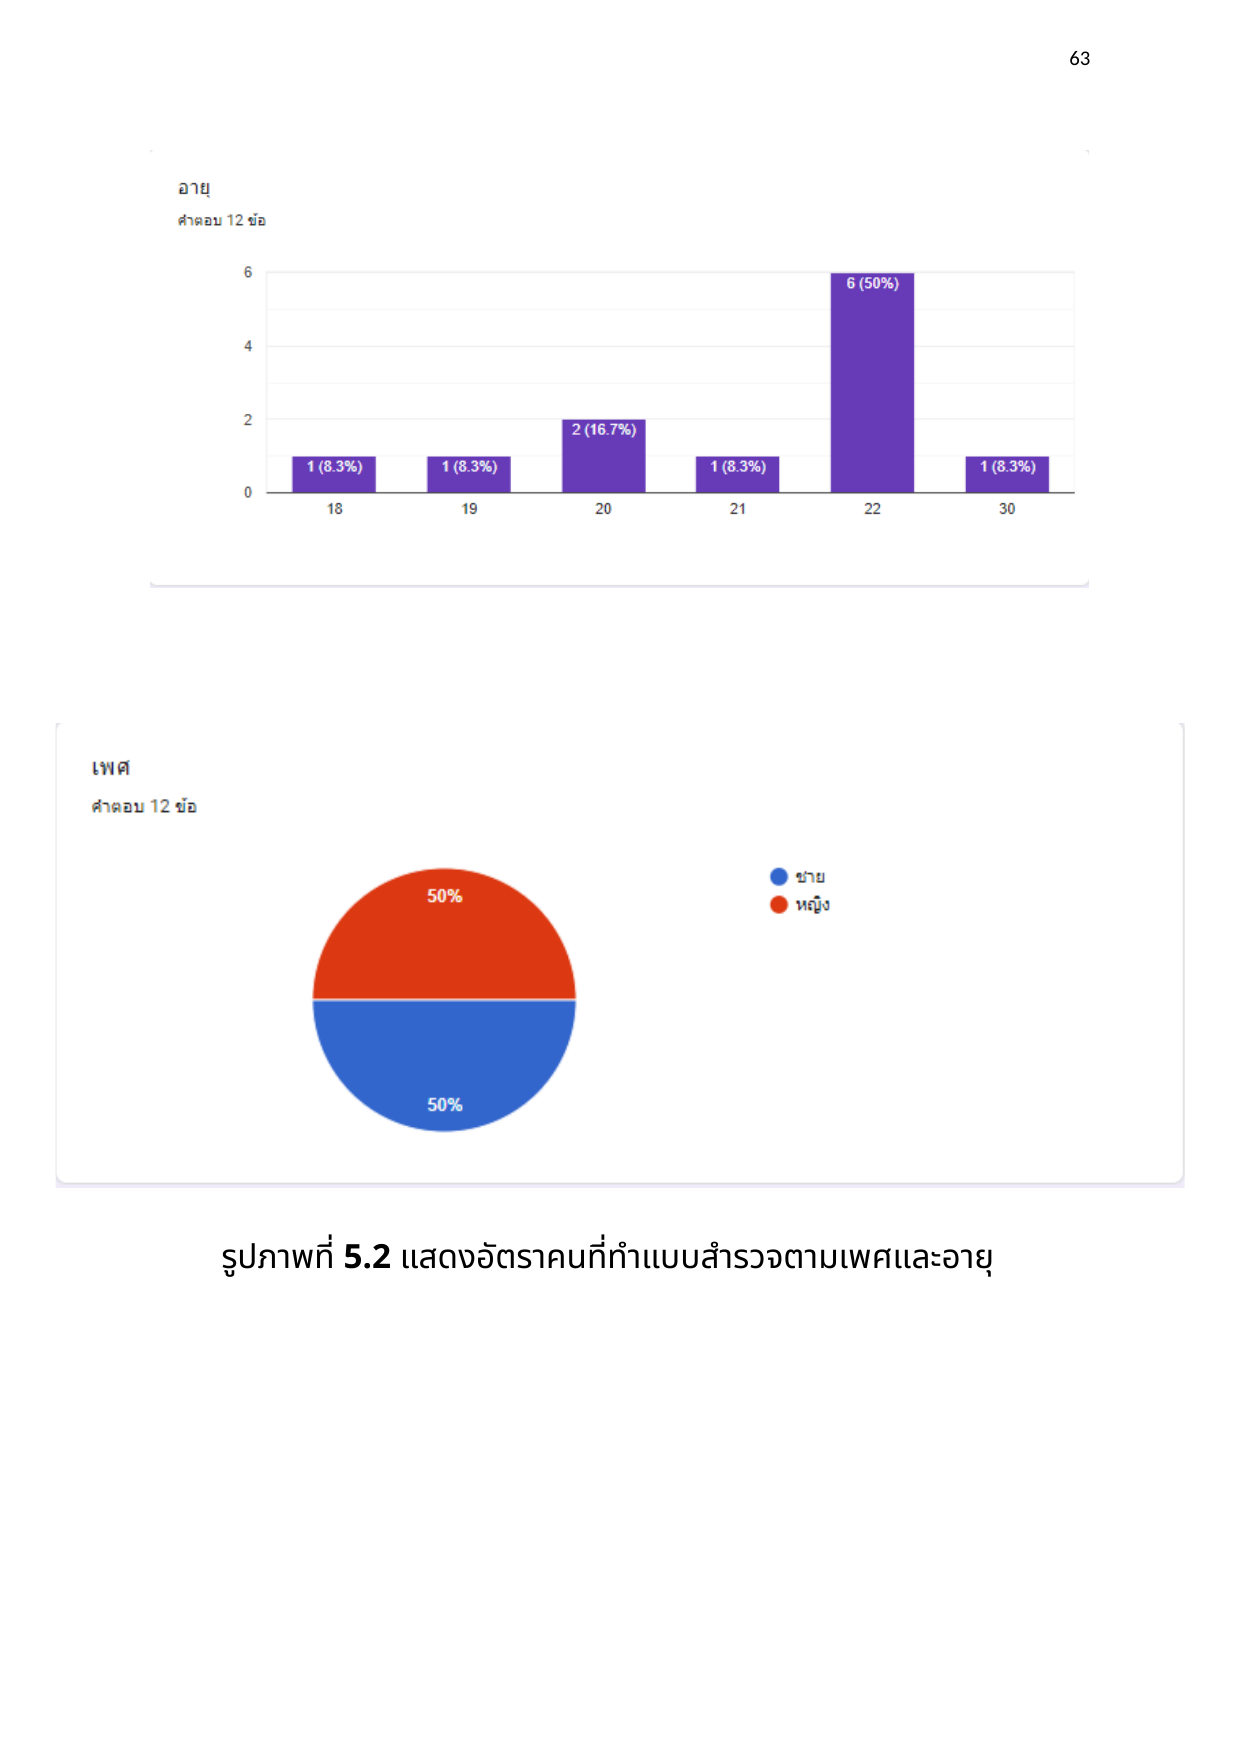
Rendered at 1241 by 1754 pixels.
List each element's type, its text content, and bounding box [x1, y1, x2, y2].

text รูปภาพที่ 5.2 แสดงอัตราคนที่ทำแบบสำรวจตามเพศและอายุ [150, 1233, 1065, 1284]
picture [55, 723, 1185, 1188]
picture [150, 150, 1089, 588]
